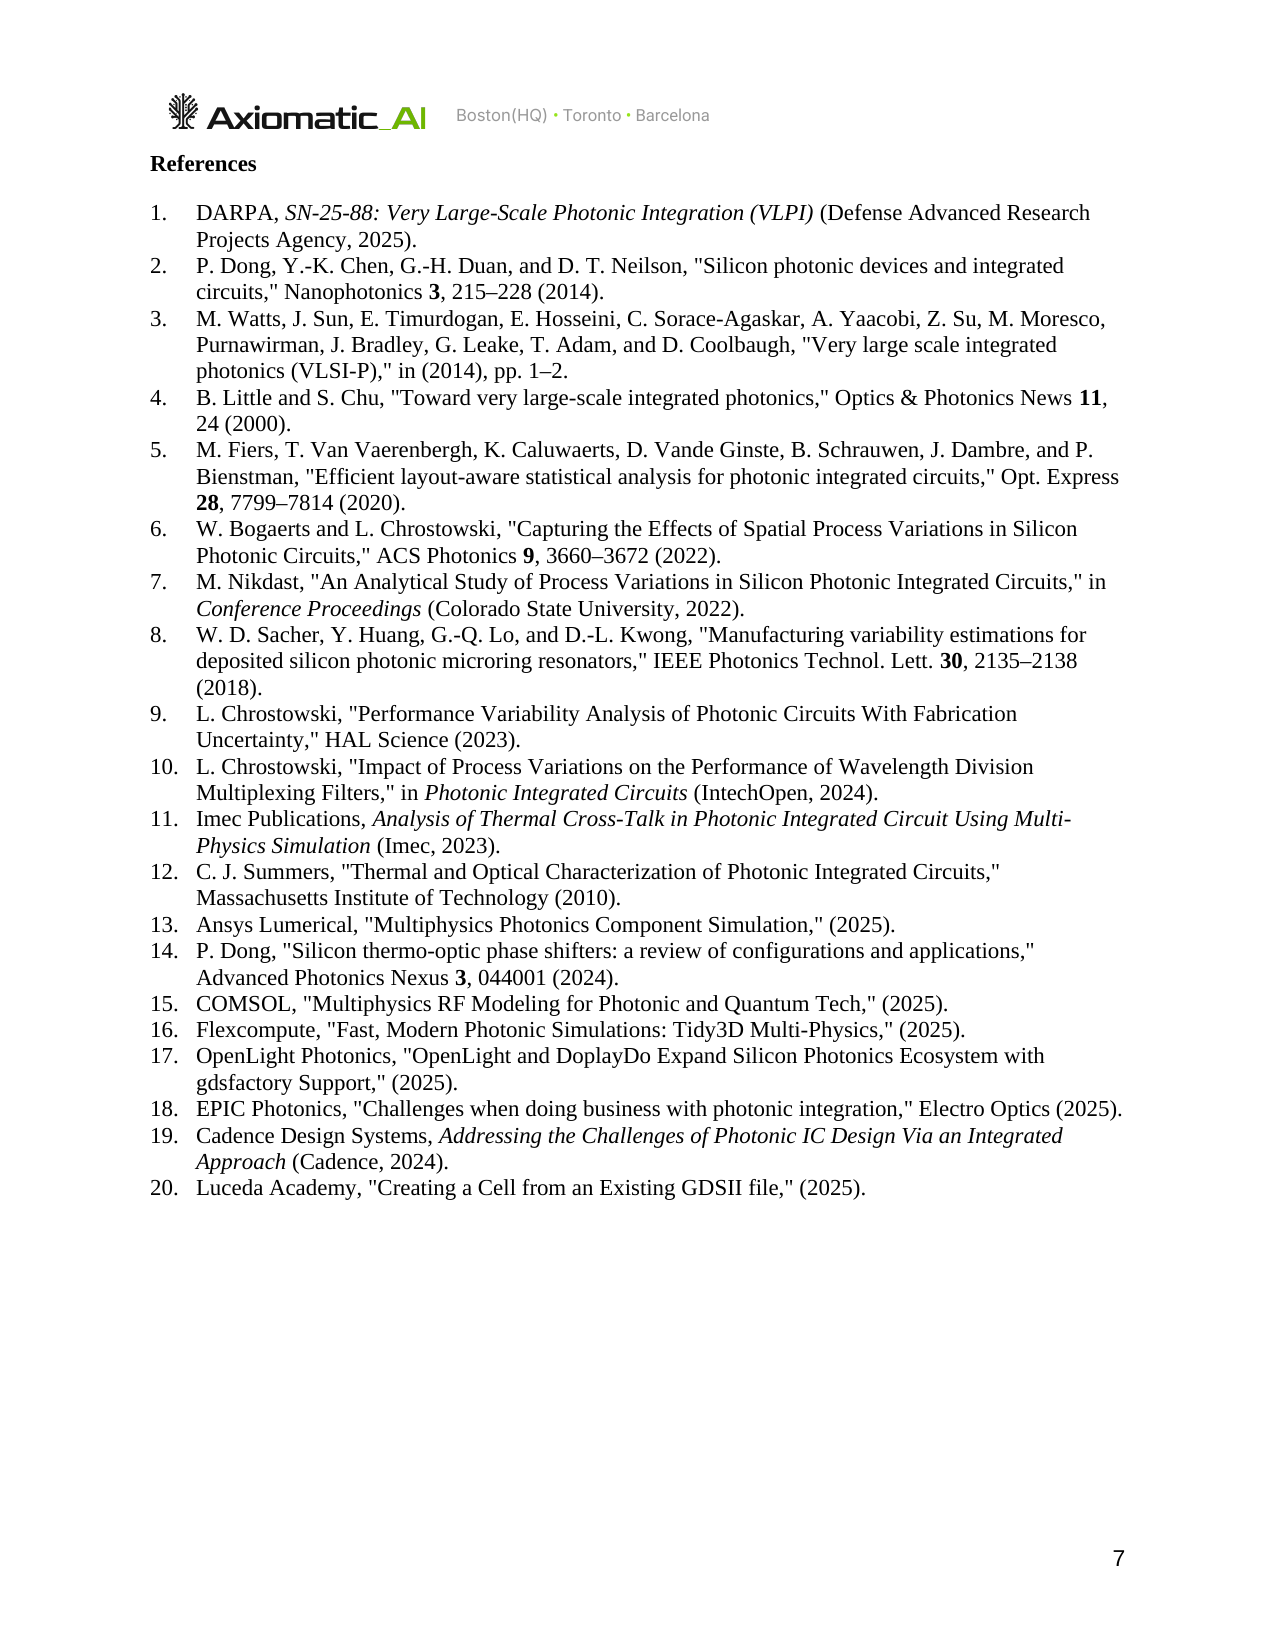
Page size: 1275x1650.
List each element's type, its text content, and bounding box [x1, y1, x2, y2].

text 20. Luceda Academy, "Creating a Cell from an Existing GDSII file," (2025). [150, 1174, 1125, 1201]
text 18. EPIC Photonics, "Challenges when doing business with photonic integration," Electro Optics (2025). [150, 1095, 1125, 1122]
text 7. M. Nikdast, "An Analytical Study of Process Variations in Silicon Photonic Integrated Circuits," in Conference Proceedings (Colorado State University, 2022). [150, 568, 1125, 621]
text 16. Flexcompute, "Fast, Modern Photonic Simulations: Tidy3D Multi-Physics," (2025). [150, 1016, 1125, 1043]
text 19. Cadence Design Systems, Addressing the Challenges of Photonic IC Design Via an Integrated Approach (Cadence, 2024). [150, 1122, 1125, 1174]
text 11. Imec Publications, Analysis of Thermal Cross-Talk in Photonic Integrated Circuit Using Multi-Physics Simulation (Imec, 2023). [150, 805, 1125, 858]
text 14. P. Dong, "Silicon thermo-optic phase shifters: a review of configurations and applications," Advanced Photonics Nexus 3, 044001 (2024). [150, 937, 1125, 990]
text 2. P. Dong, Y.-K. Chen, G.-H. Duan, and D. T. Neilson, "Silicon photonic devices and integrated circuits," Nanophotonics 3, 215–228 (2014). [150, 252, 1125, 305]
text 12. C. J. Summers, "Thermal and Optical Characterization of Photonic Integrated Circuits," Massachusetts Institute of Technology (2010). [150, 858, 1125, 911]
text 10. L. Chrostowski, "Impact of Process Variations on the Performance of Wavelength Division Multiplexing Filters," in Photonic Integrated Circuits (IntechOpen, 2024). [150, 753, 1125, 805]
text 8. W. D. Sacher, Y. Huang, G.-Q. Lo, and D.-L. Kwong, "Manufacturing variability estimations for deposited silicon photonic microring resonators," IEEE Photonics Technol. Lett. 30, 2135–2138 (2018). [150, 621, 1125, 700]
text 5. M. Fiers, T. Van Vaerenbergh, K. Caluwaerts, D. Vande Ginste, B. Schrauwen, J. Dambre, and P. Bienstman, "Efficient layout-aware statistical analysis for photonic integrated circuits," Opt. Express 28, 7799–7814 (2020). [150, 436, 1125, 516]
text 6. W. Bogaerts and L. Chrostowski, "Capturing the Effects of Spatial Process Variations in Silicon Photonic Circuits," ACS Photonics 9, 3660–3672 (2022). [150, 516, 1125, 568]
text 15. COMSOL, "Multiphysics RF Modeling for Photonic and Quantum Tech," (2025). [150, 990, 1125, 1016]
text 3. M. Watts, J. Sun, E. Timurdogan, E. Hosseini, C. Sorace-Agaskar, A. Yaacobi, Z. Su, M. Moresco, Purnawirman, J. Bradley, G. Leake, T. Adam, and D. Coolbaugh, "Very large scale integrated photonics (VLSI-P)," in (2014), pp. 1–2. [150, 305, 1125, 384]
text 4. B. Little and S. Chu, "Toward very large-scale integrated photonics," Optics & Photonics News 11, 24 (2000). [150, 384, 1125, 436]
text 17. OpenLight Photonics, "OpenLight and DoplayDo Expand Silicon Photonics Ecosystem with gdsfactory Support," (2025). [150, 1043, 1125, 1095]
text 9. L. Chrostowski, "Performance Variability Analysis of Photonic Circuits With Fabrication Uncertainty," HAL Science (2023). [150, 700, 1125, 753]
text 1. DARPA, SN-25-88: Very Large-Scale Photonic Integration (VLPI) (Defense Advanced Research Projects Agency, 2025). [150, 199, 1125, 252]
picture [168, 93, 426, 130]
text References [150, 150, 1125, 176]
text 13. Ansys Lumerical, "Multiphysics Photonics Component Simulation," (2025). [150, 911, 1125, 937]
